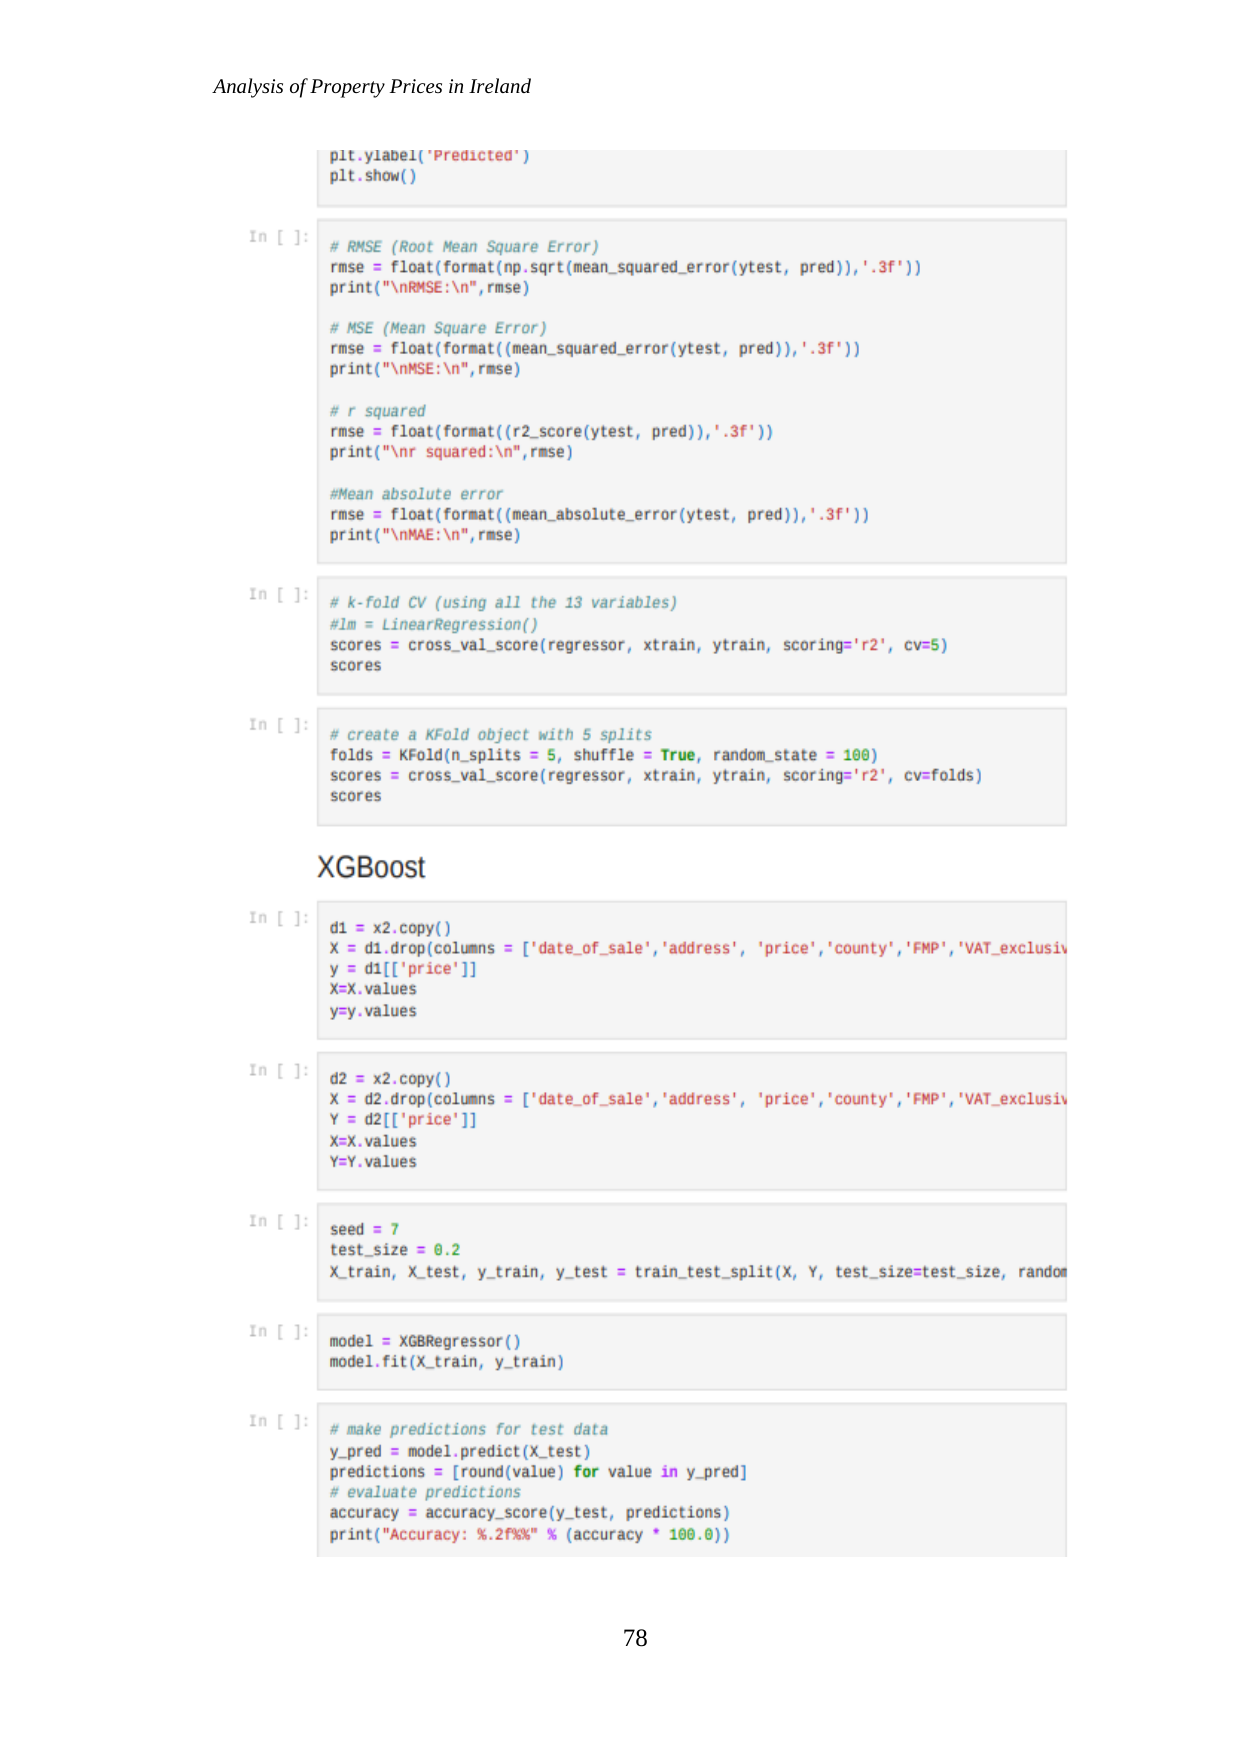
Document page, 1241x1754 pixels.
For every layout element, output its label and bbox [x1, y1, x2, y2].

picture [213, 150, 1088, 1557]
